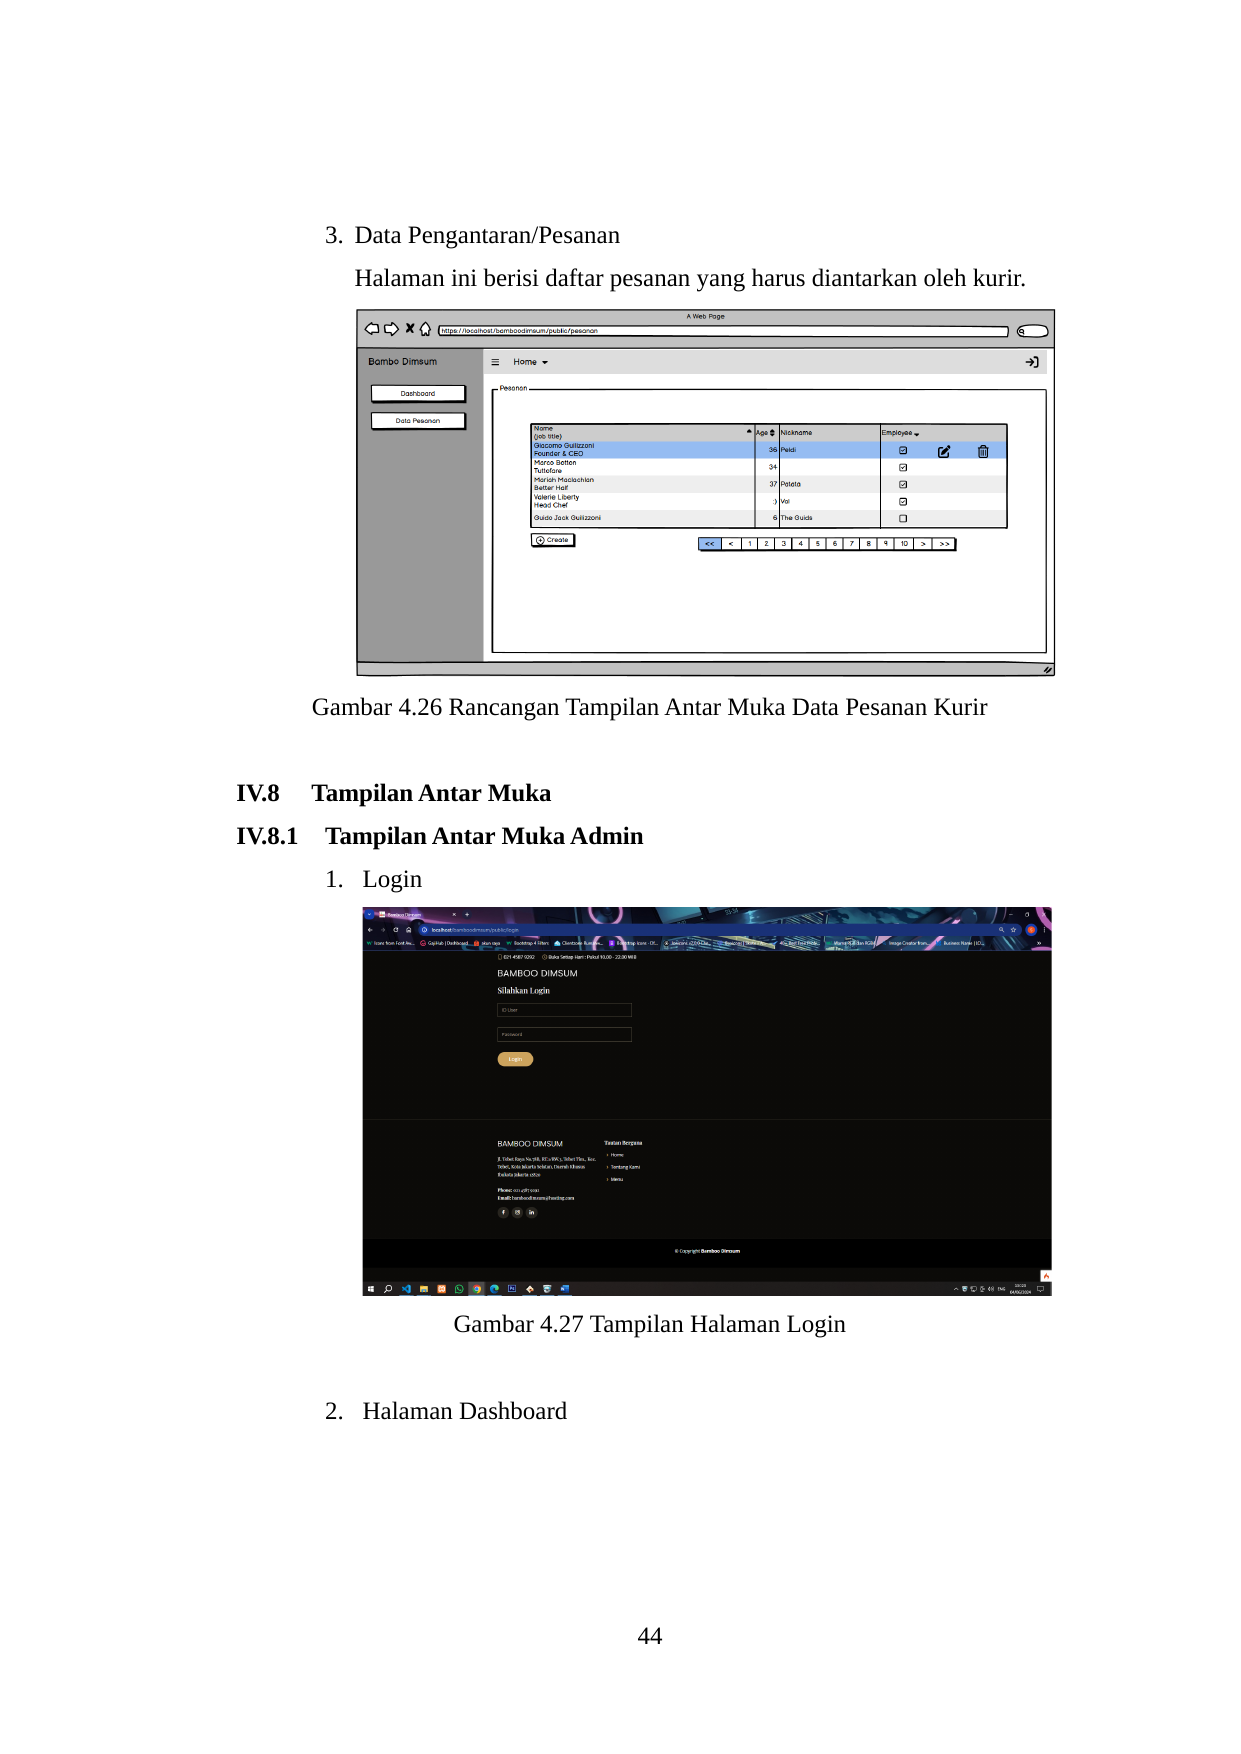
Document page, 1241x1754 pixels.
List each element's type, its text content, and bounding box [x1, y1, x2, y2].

subtitle Tampilan Antar Muka Admin [236, 821, 1063, 850]
text Gambar 4.26 Rancangan Tampilan Antar Muka Data Pesanan Kurir [236, 692, 1063, 720]
picture [362, 907, 1052, 1296]
text Gambar 4.27 Tampilan Halaman Login [236, 1309, 1063, 1338]
list Data Pengantaran/Pesanan [325, 220, 1063, 249]
subtitle Tampilan Antar Muka [236, 778, 1063, 807]
picture [354, 306, 1057, 678]
list Halaman Dashboard [325, 1396, 1063, 1424]
list Halaman ini berisi daftar pesanan yang harus diantarkan oleh kurir. [354, 263, 1063, 292]
list Login [325, 864, 1063, 893]
